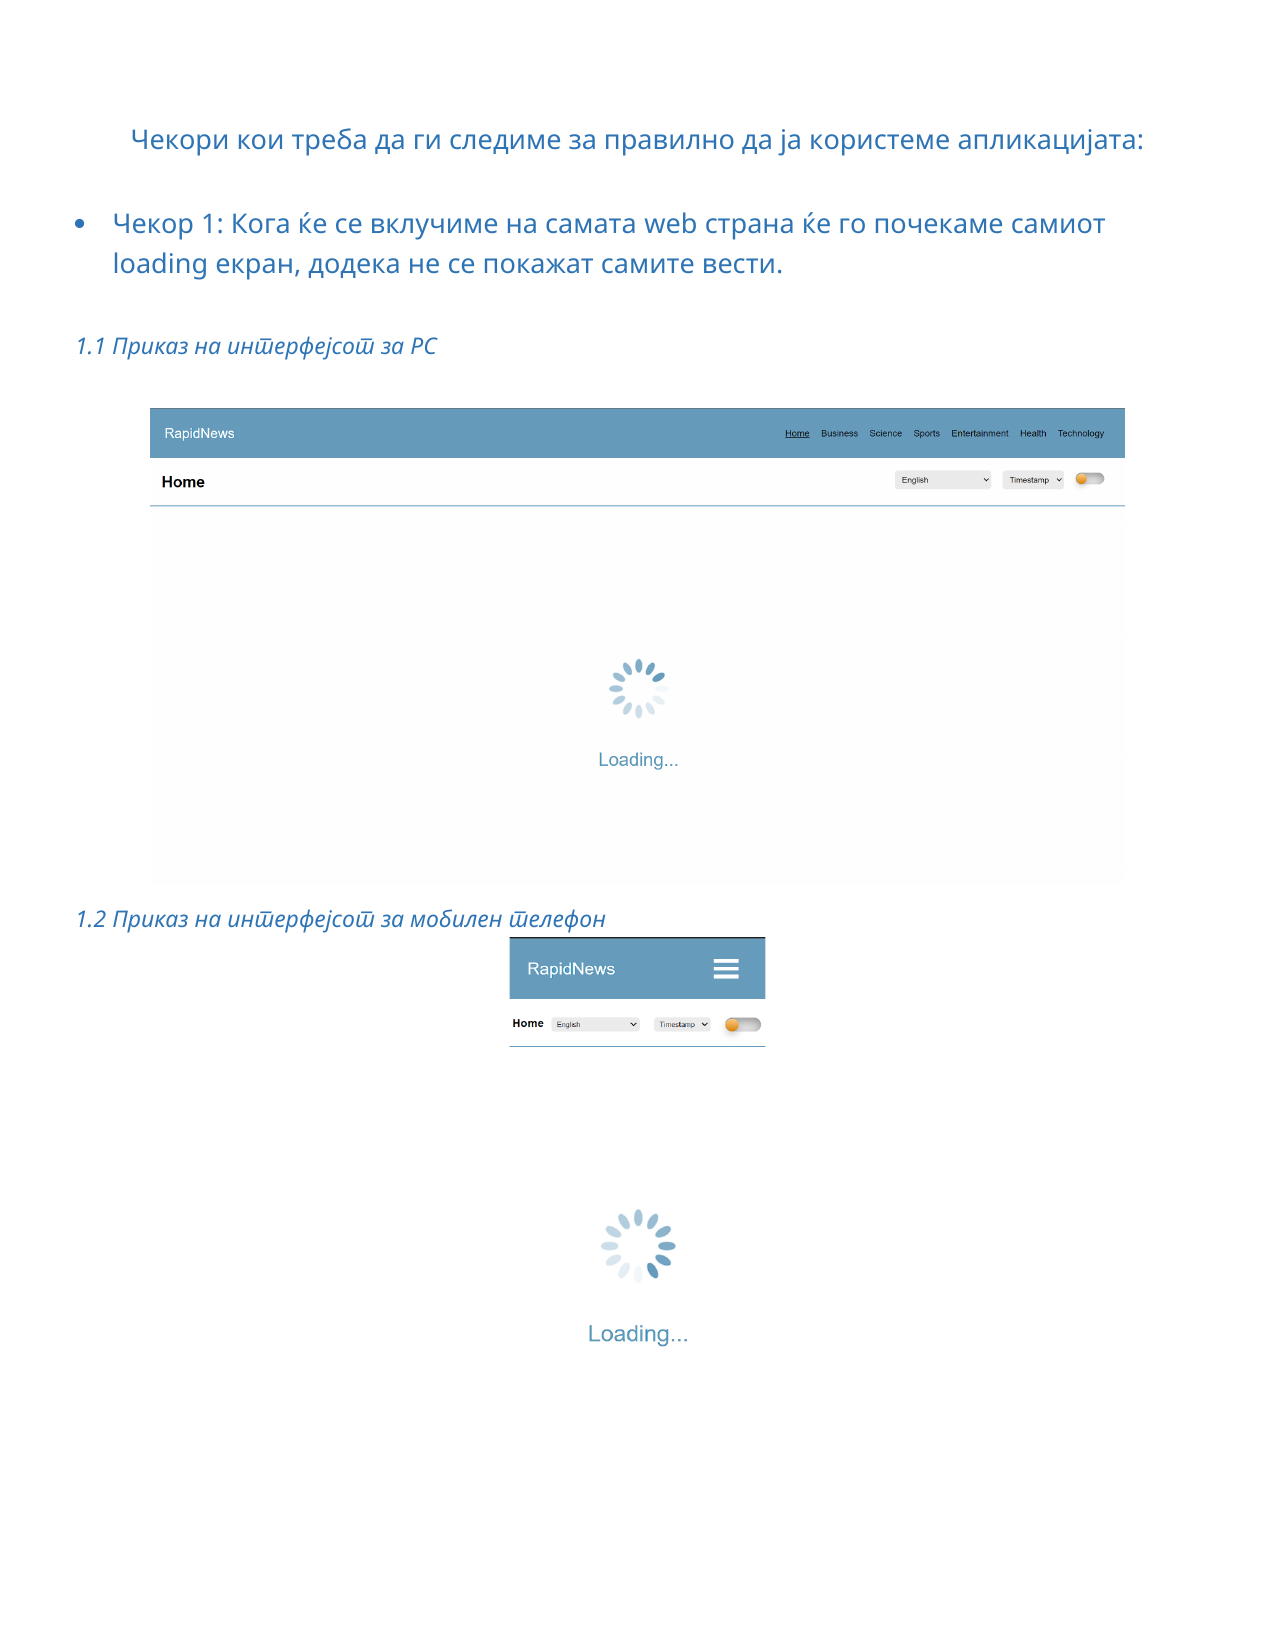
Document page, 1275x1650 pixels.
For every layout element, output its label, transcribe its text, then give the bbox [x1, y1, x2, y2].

subtitle 1.1 Приказ на интерфејсот за PC [75, 330, 1200, 361]
picture [509, 937, 766, 1460]
picture [150, 408, 1125, 885]
subtitle Чекори кои треба да ги следиме за правилно да ја користеме апликацијата: [75, 120, 1200, 157]
subtitle 1.2 Приказ на интерфејсот за мобилен телефон [75, 903, 1200, 935]
subtitle Чекор 1: Кога ќе се вклучиме на самата web страна ќе го почекаме самиот loading екран, додека не се покажат самите вести. [75, 205, 1200, 282]
